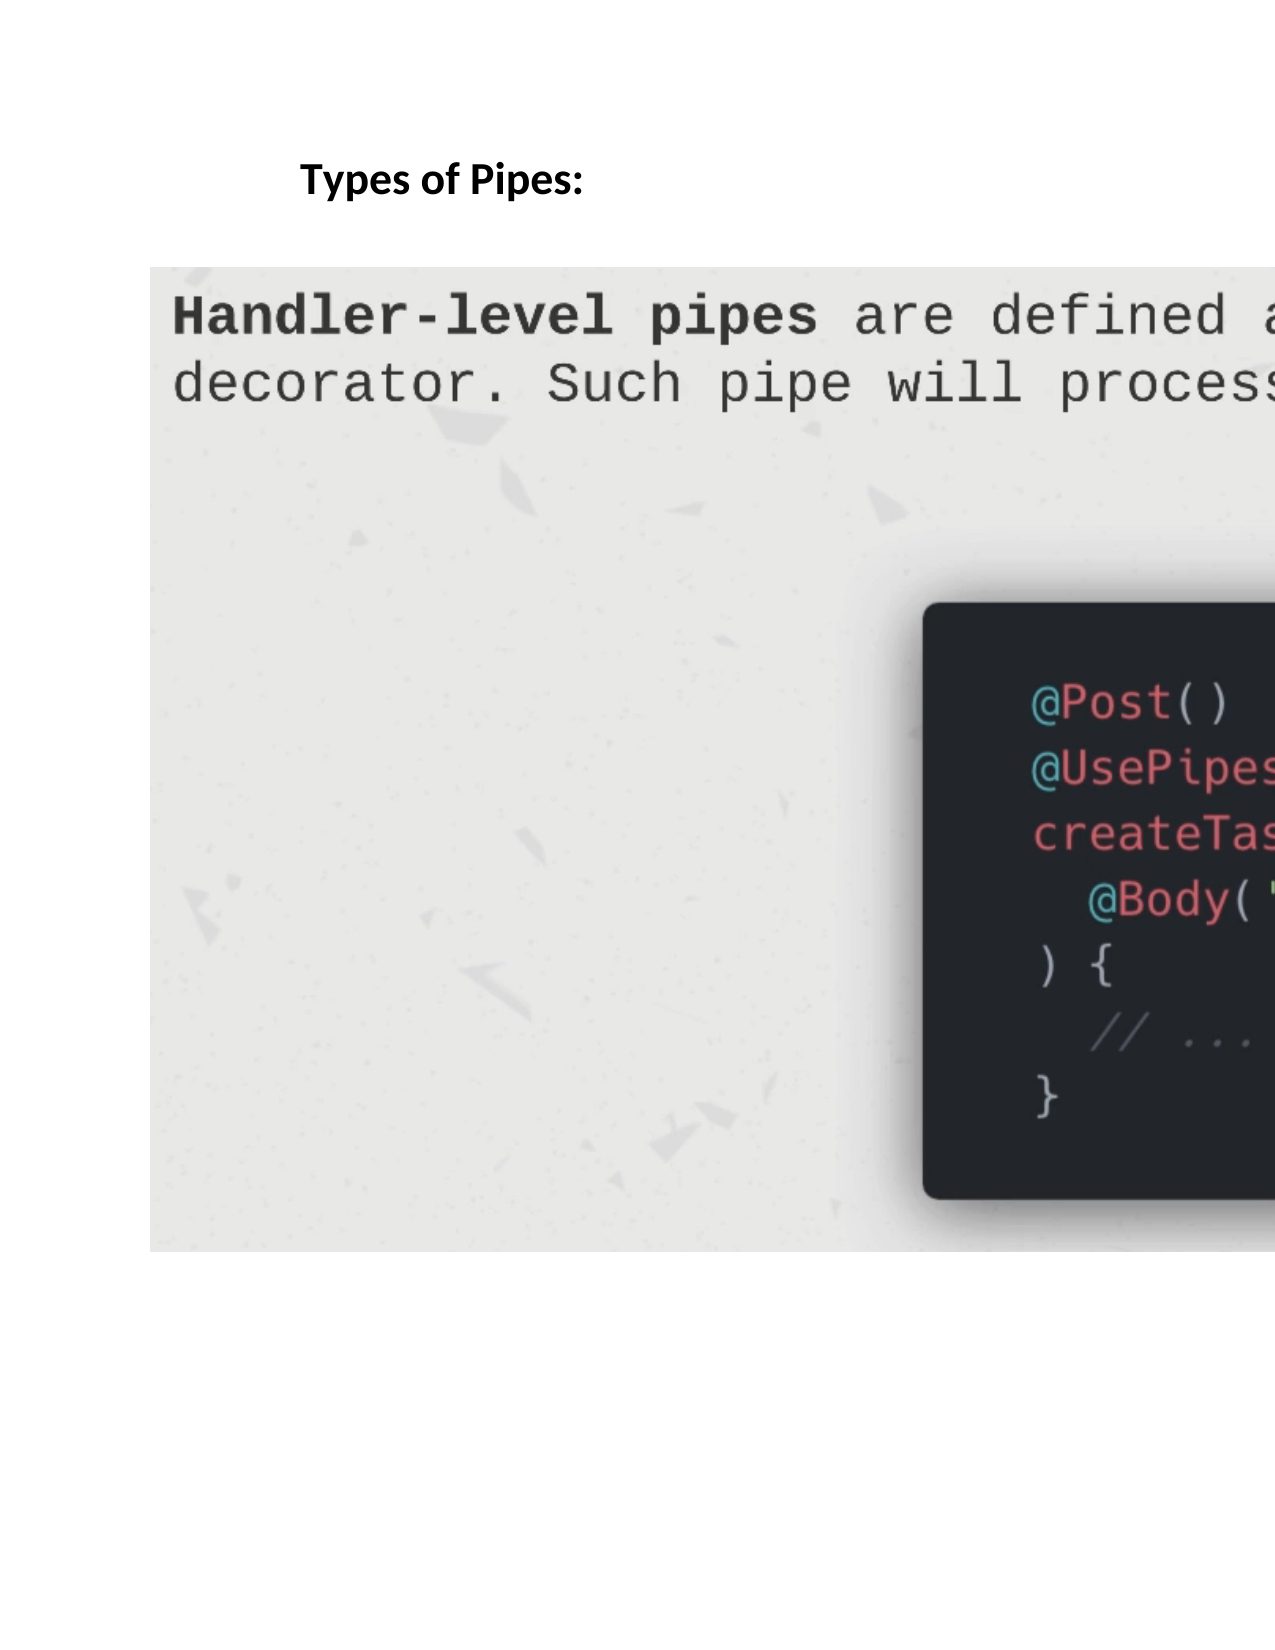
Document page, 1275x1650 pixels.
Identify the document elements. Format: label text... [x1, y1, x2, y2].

picture [150, 267, 1275, 1252]
text Types of Pipes: [150, 150, 1125, 206]
